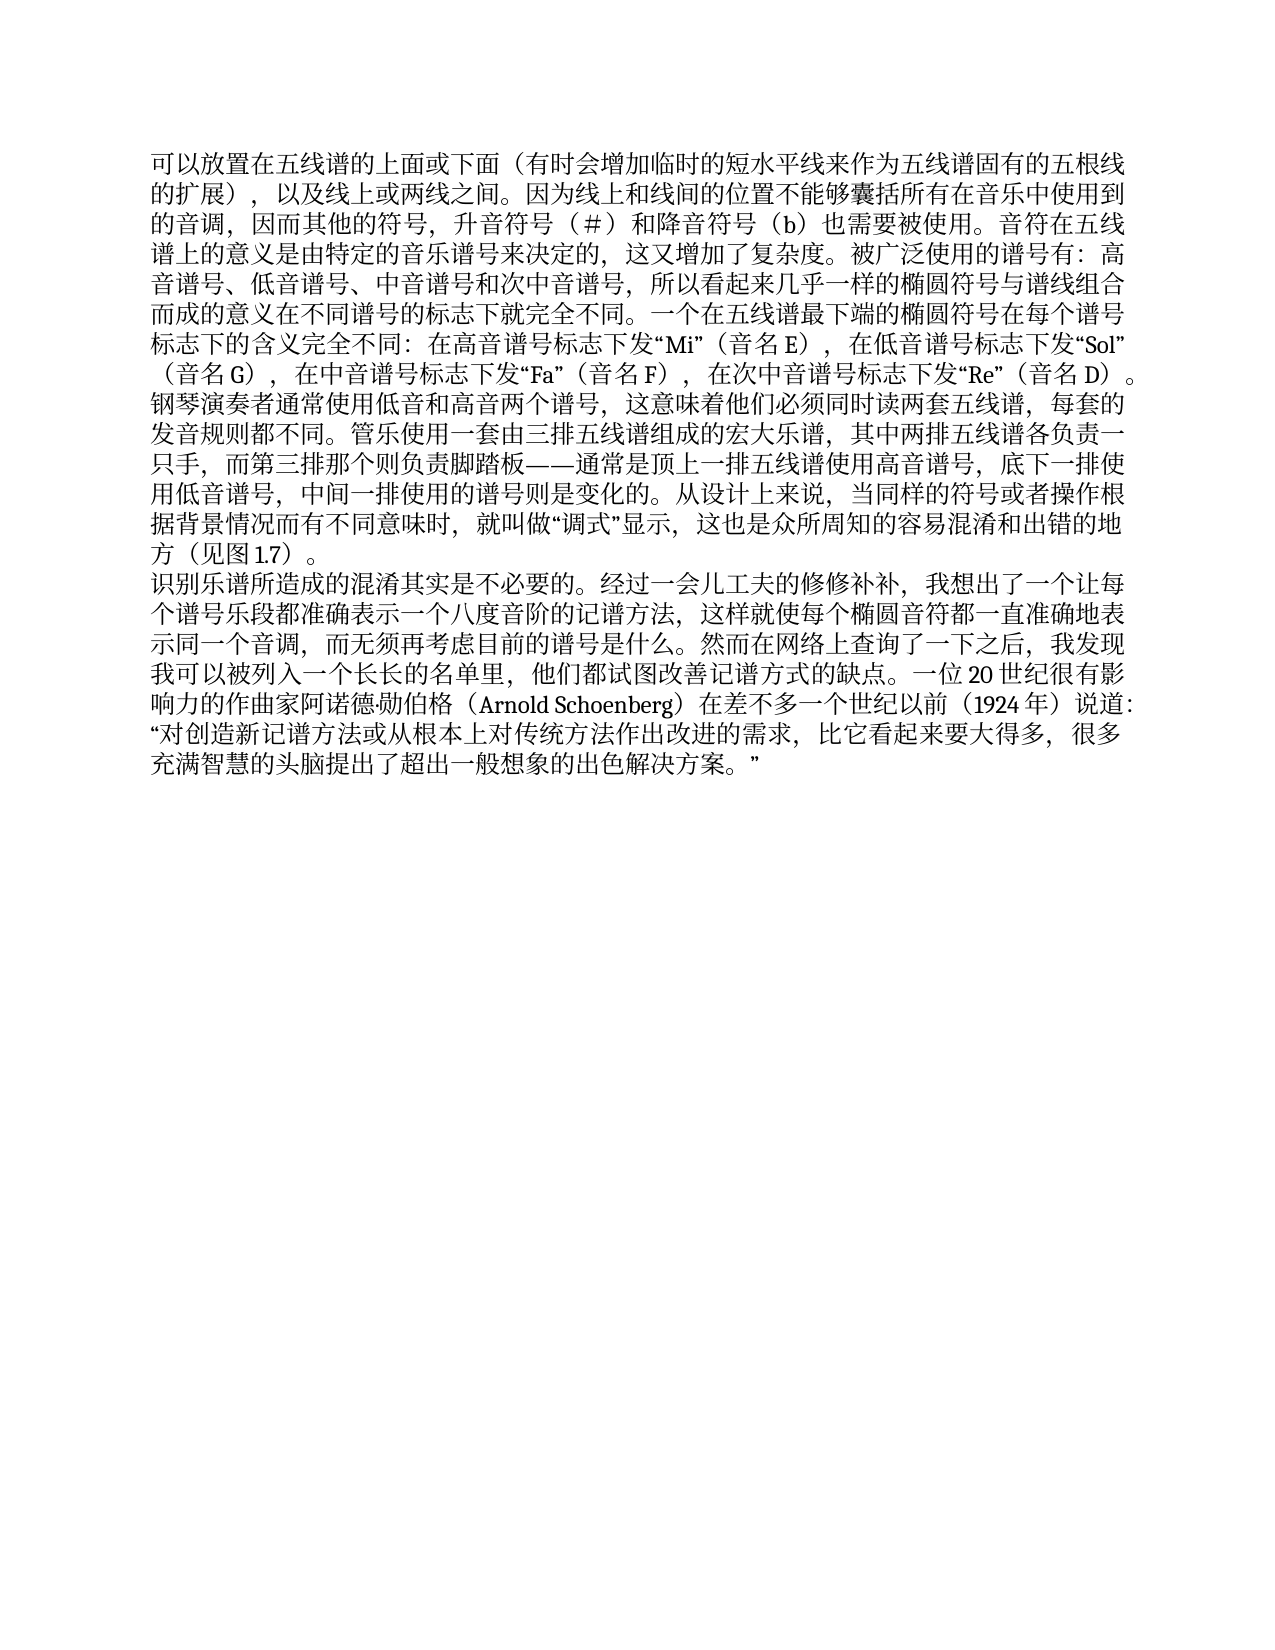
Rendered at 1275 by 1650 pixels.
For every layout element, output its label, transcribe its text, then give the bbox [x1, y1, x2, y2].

text 识别乐谱所造成的混淆其实是不必要的。经过一会儿工夫的修修补补，我想出了一个让每个谱号乐段都准确表示一个八度音阶的记谱方法，这样就使每个椭圆音符都一直准确地表示同一个音调，而无须再考虑目前的谱号是什么。然而在网络上查询了一下之后，我发现我可以被列入一个长长的名单里，他们都试图改善记谱方式的缺点。一位20世纪很有影响力的作曲家阿诺德·勋伯格（Arnold Schoenberg）在差不多一个世纪以前（1924年）说道：“对创造新记谱方法或从根本上对传统方法作出改进的需求，比它看起来要大得多，很多充满智慧的头脑提出了超出一般想象的出色解决方案。” [150, 570, 1125, 780]
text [150, 150, 1125, 570]
